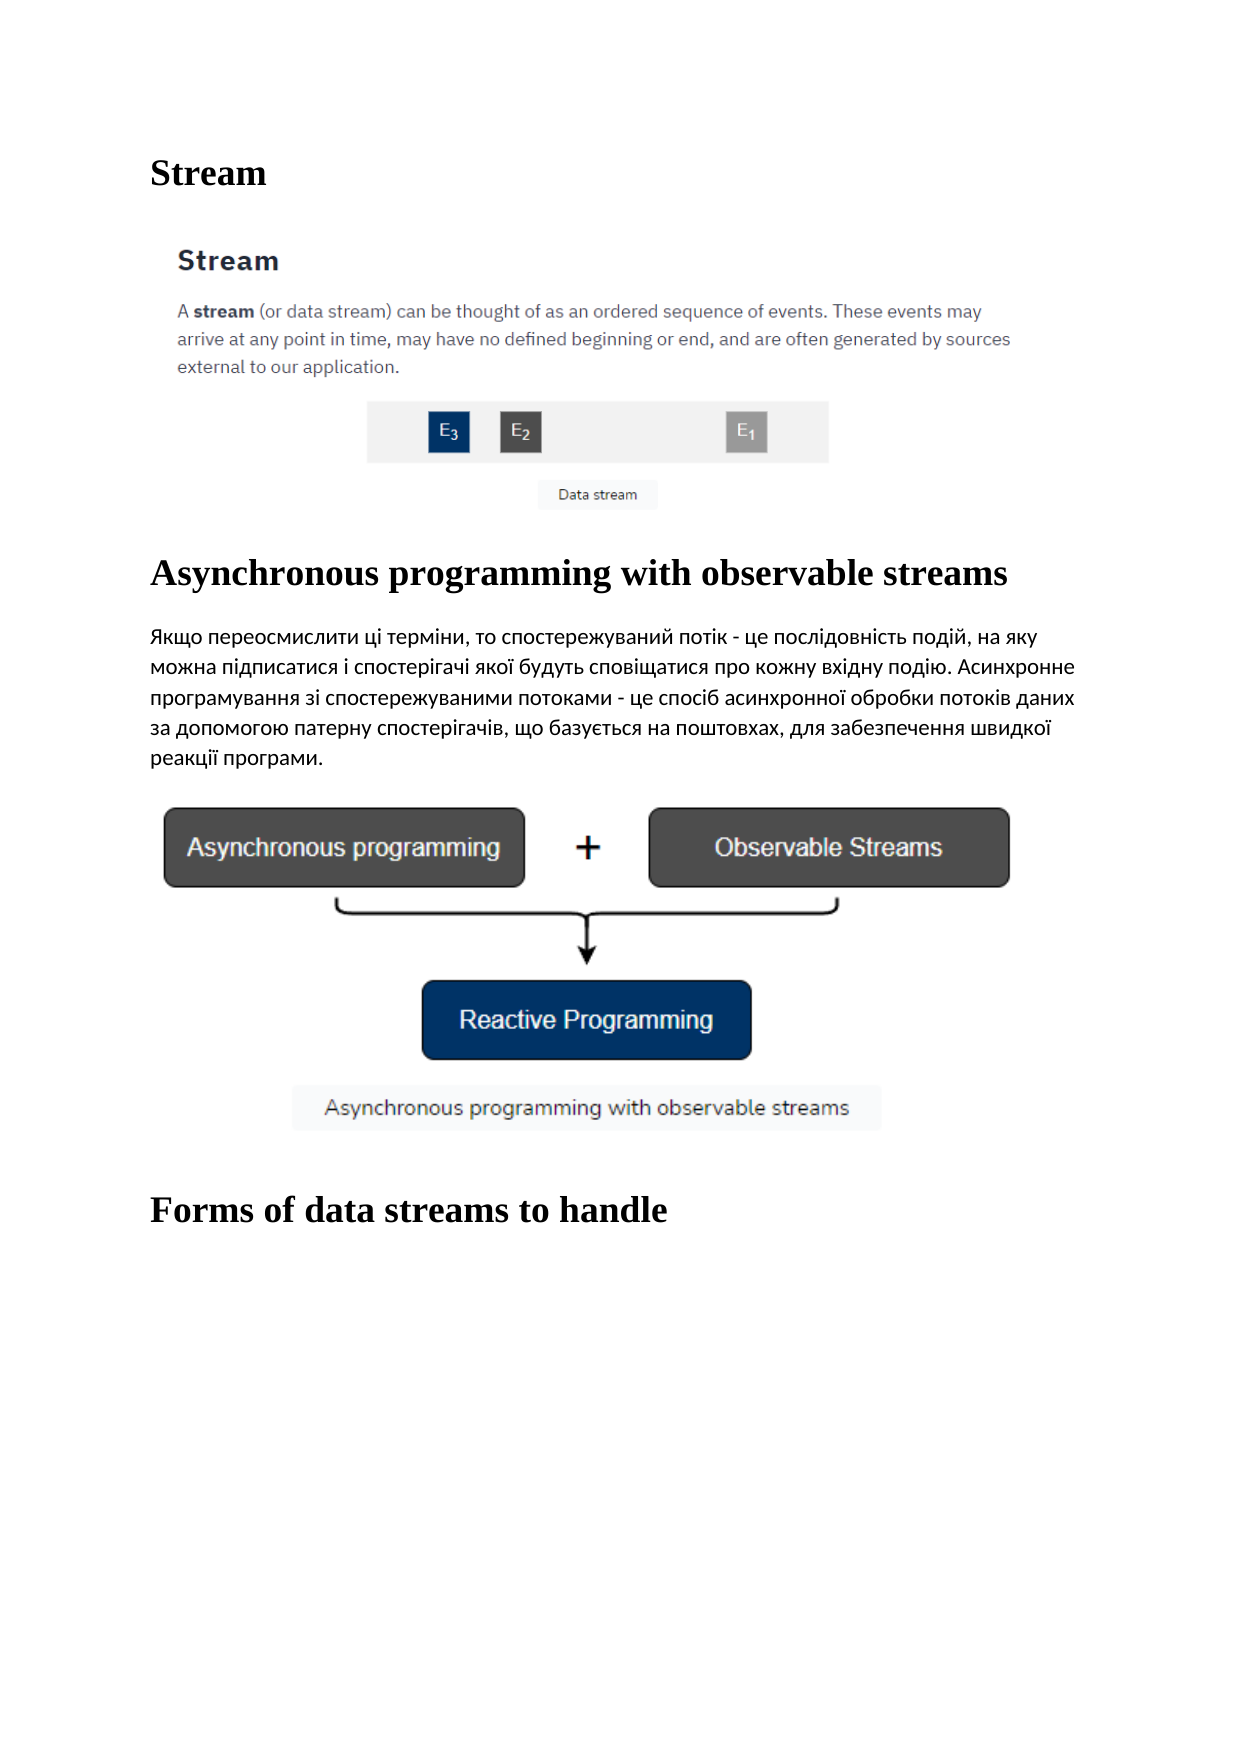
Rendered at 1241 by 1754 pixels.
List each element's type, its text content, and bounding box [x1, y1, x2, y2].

subtitle Forms of data streams to handle [150, 1187, 1090, 1230]
picture [150, 790, 1068, 1156]
subtitle Stream [150, 150, 1090, 193]
subtitle Asynchronous programming with observable streams [150, 550, 1090, 593]
picture [150, 222, 1091, 519]
text Якщо переосмислити ці терміни, то спостережуваний потік - це послідовність подій, на яку можна підписатися і спостерігачі якої будуть сповіщатися про кожну вхідну подію. Асинхронне програмування зі спостережуваними потоками - це спосіб асинхронної обробки потоків даних за допомогою патерну спостерігачів, що базується на поштовхах, для забезпечення швидкої реакції програми. [150, 622, 1090, 771]
